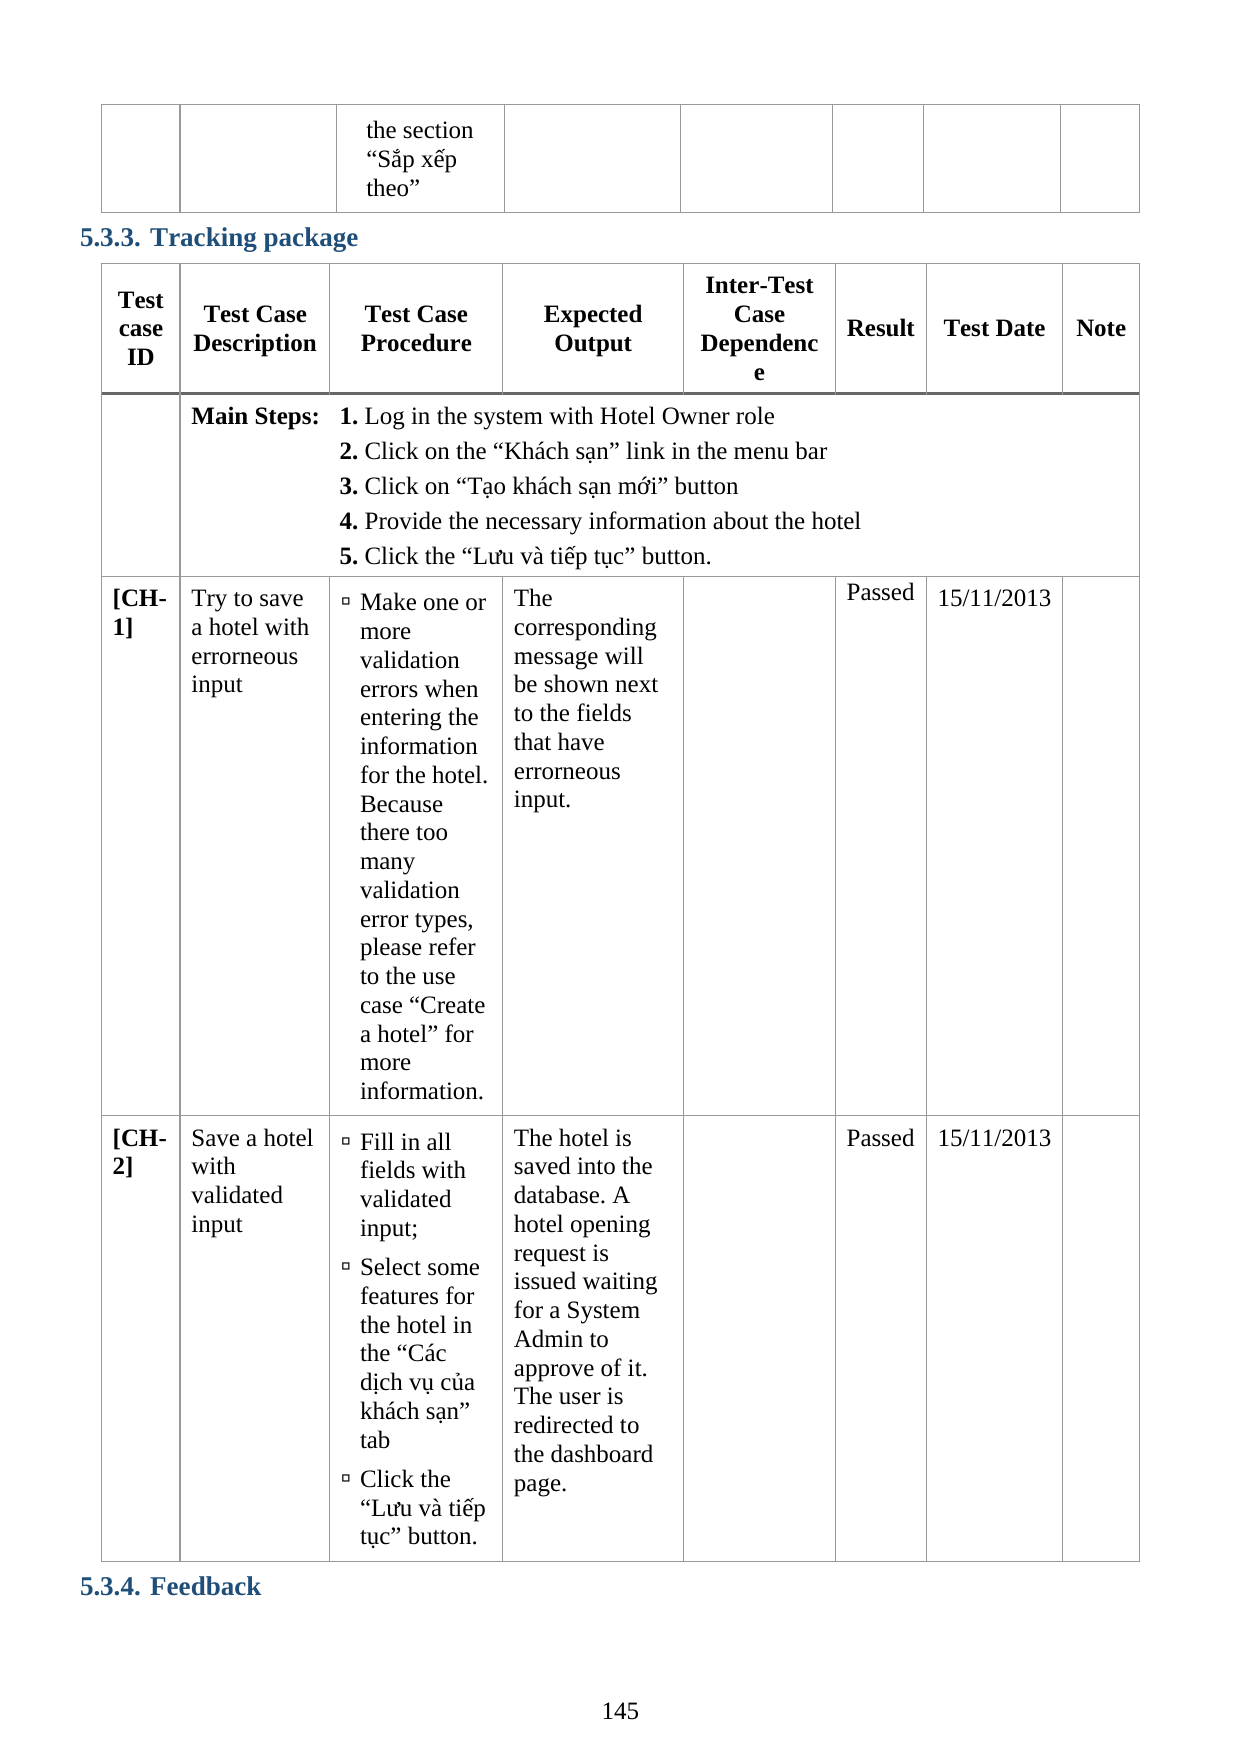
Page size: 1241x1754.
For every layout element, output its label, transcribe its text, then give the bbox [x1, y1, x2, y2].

subtitle Feedback [141, 1570, 1128, 1601]
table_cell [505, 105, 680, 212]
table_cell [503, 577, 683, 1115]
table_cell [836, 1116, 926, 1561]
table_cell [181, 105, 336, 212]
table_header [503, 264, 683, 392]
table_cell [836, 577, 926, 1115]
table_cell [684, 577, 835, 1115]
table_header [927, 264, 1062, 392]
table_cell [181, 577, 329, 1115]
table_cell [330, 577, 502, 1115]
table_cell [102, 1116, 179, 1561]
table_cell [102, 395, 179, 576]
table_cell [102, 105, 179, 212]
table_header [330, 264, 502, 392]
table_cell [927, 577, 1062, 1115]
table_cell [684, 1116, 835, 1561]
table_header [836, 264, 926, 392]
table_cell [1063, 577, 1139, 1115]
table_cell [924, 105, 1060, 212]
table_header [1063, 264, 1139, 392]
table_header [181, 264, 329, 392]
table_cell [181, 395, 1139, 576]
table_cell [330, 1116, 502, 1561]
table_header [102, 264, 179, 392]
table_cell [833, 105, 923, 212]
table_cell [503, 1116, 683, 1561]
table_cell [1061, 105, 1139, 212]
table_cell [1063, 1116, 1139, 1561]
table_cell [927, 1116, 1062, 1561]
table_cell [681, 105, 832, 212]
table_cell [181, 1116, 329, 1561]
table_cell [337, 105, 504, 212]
subtitle Tracking package [141, 221, 1128, 252]
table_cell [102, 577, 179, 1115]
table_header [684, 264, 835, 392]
